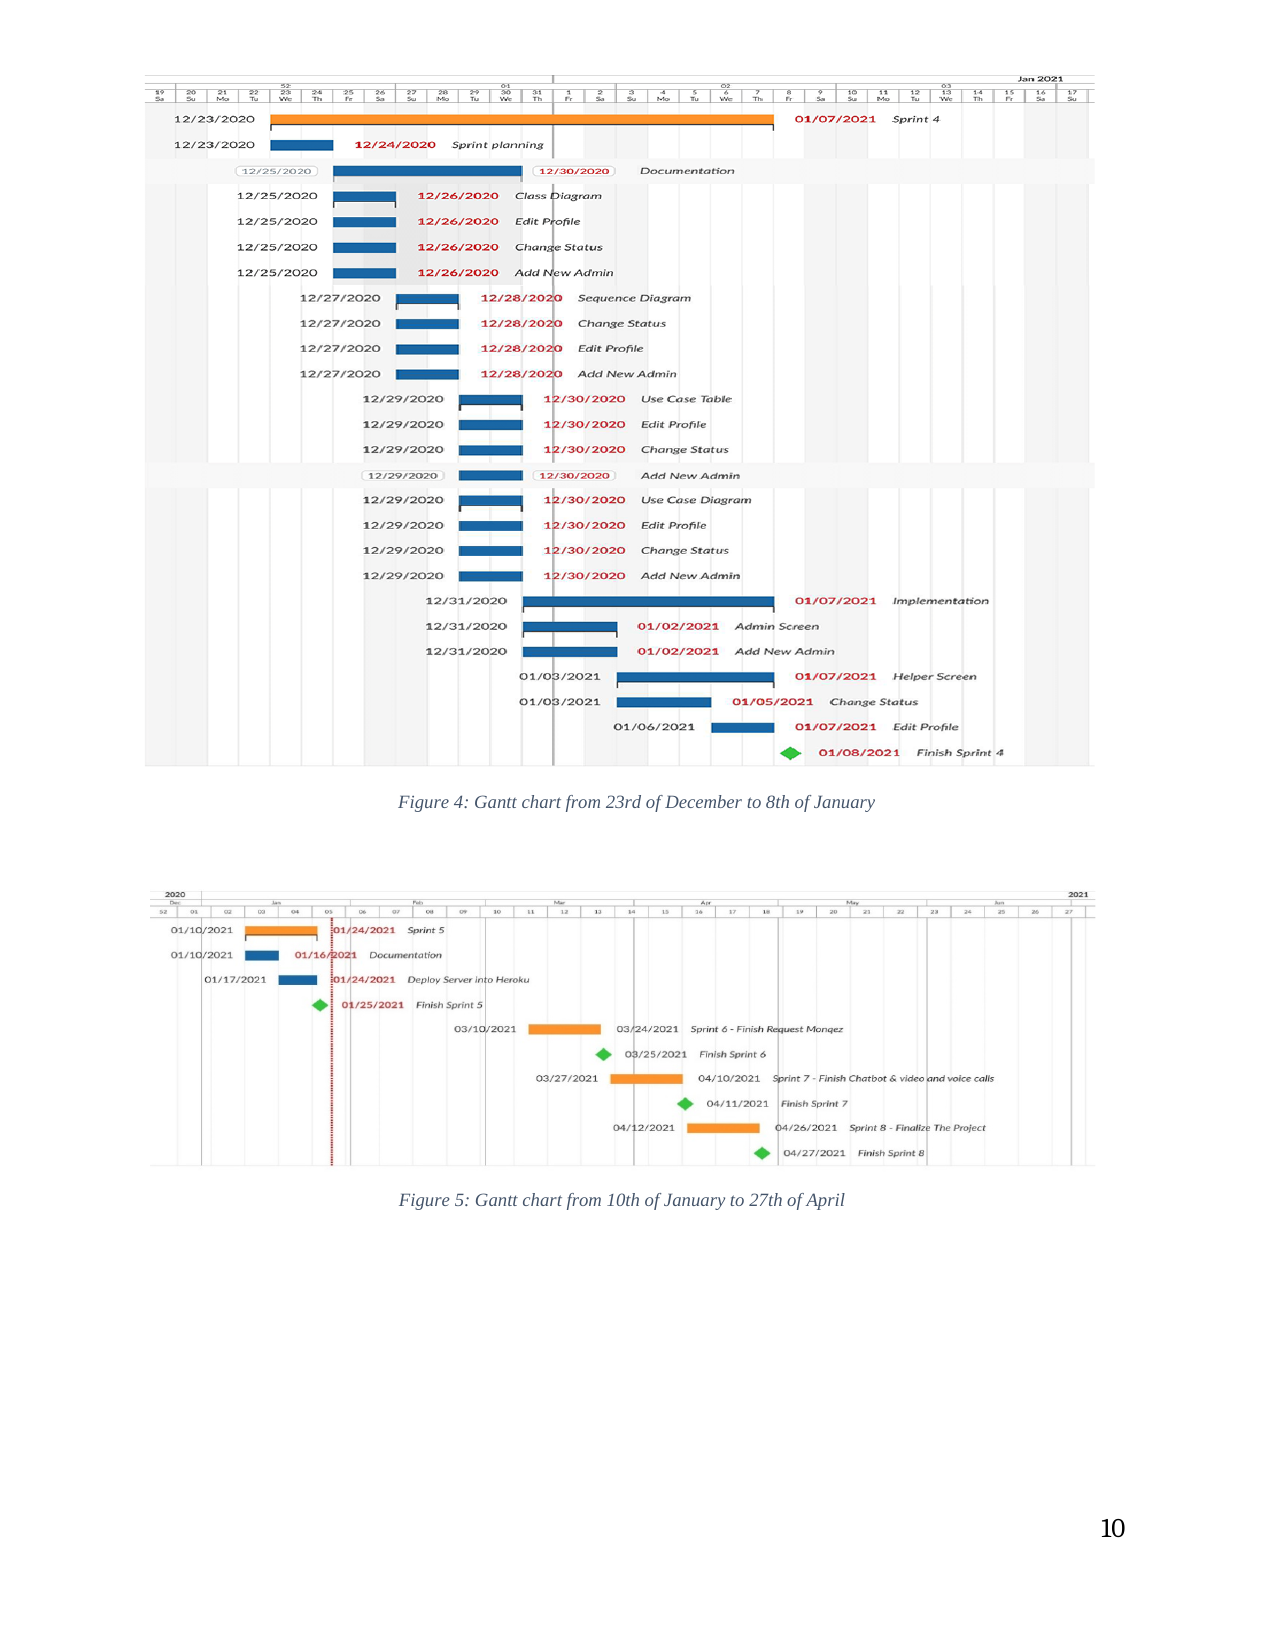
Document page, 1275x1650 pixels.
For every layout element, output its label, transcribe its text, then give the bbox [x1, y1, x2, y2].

picture [150, 889, 1096, 1171]
picture [143, 75, 1095, 767]
text Figure 4: Gantt chart from 23rd of December to 8th of January [150, 791, 1125, 813]
